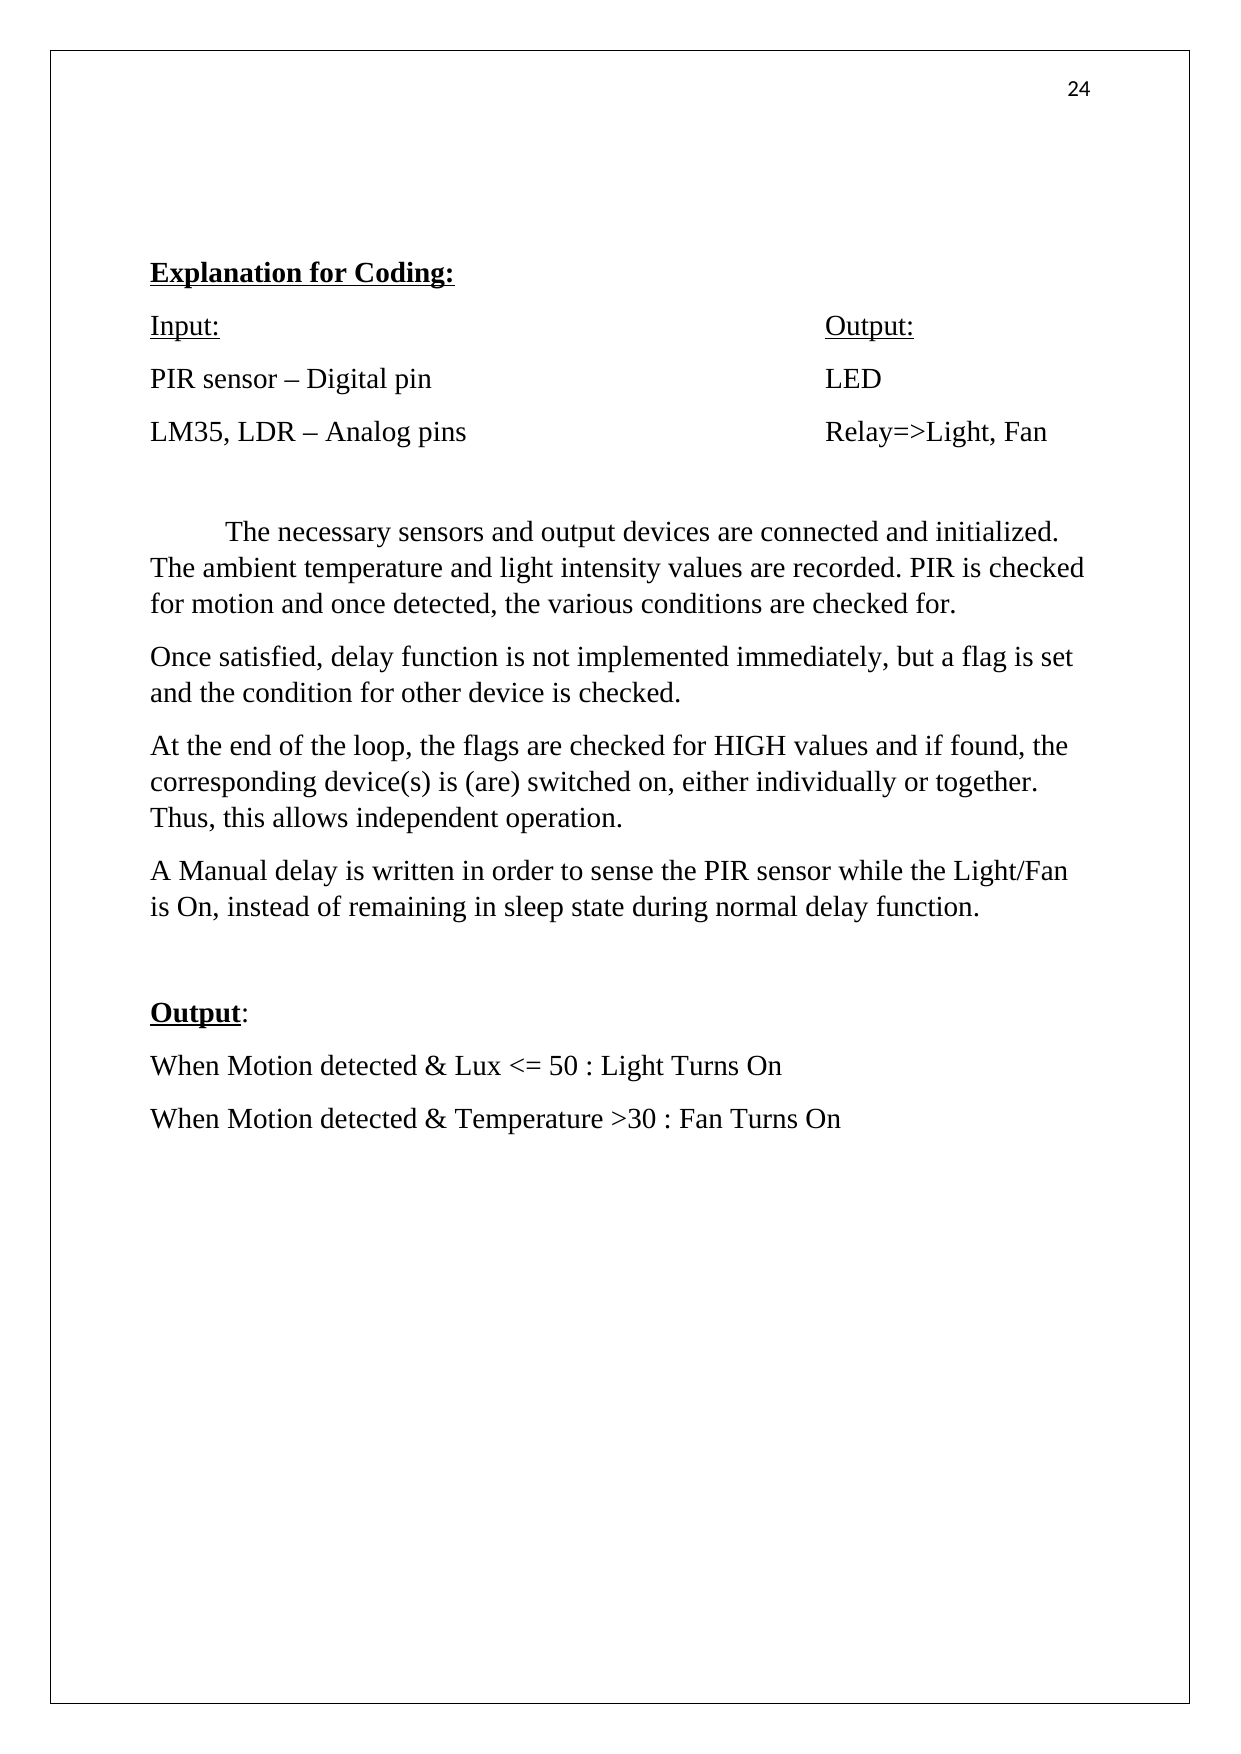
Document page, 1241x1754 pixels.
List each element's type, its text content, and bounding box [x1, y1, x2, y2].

text When Motion detected & Temperature >30 : Fan Turns On [150, 1101, 1090, 1134]
text PIR sensor – Digital pin LED [150, 361, 1090, 395]
text The necessary sensors and output devices are connected and initialized. The ambient temperature and light intensity values are recorded. PIR is checked for motion and once detected, the various conditions are checked for. [150, 514, 1090, 620]
text Explanation for Coding: [150, 256, 1090, 289]
text Once satisfied, delay function is not implemented immediately, but a flag is set and the condition for other device is checked. [150, 639, 1090, 709]
text Output: [150, 995, 1090, 1029]
text LM35, LDR – Analog pins Relay=>Light, Fan [150, 414, 1090, 448]
text When Motion detected & Lux <= 50 : Light Turns On [150, 1048, 1090, 1081]
text Input: Output: [150, 308, 1090, 342]
text A Manual delay is written in order to sense the PIR sensor while the Light/Fan is On, instead of remaining in sleep state during normal delay function. [150, 853, 1090, 923]
text At the end of the loop, the flags are checked for HIGH values and if found, the corresponding device(s) is (are) switched on, either individually or together. Thus, this allows independent operation. [150, 728, 1090, 834]
